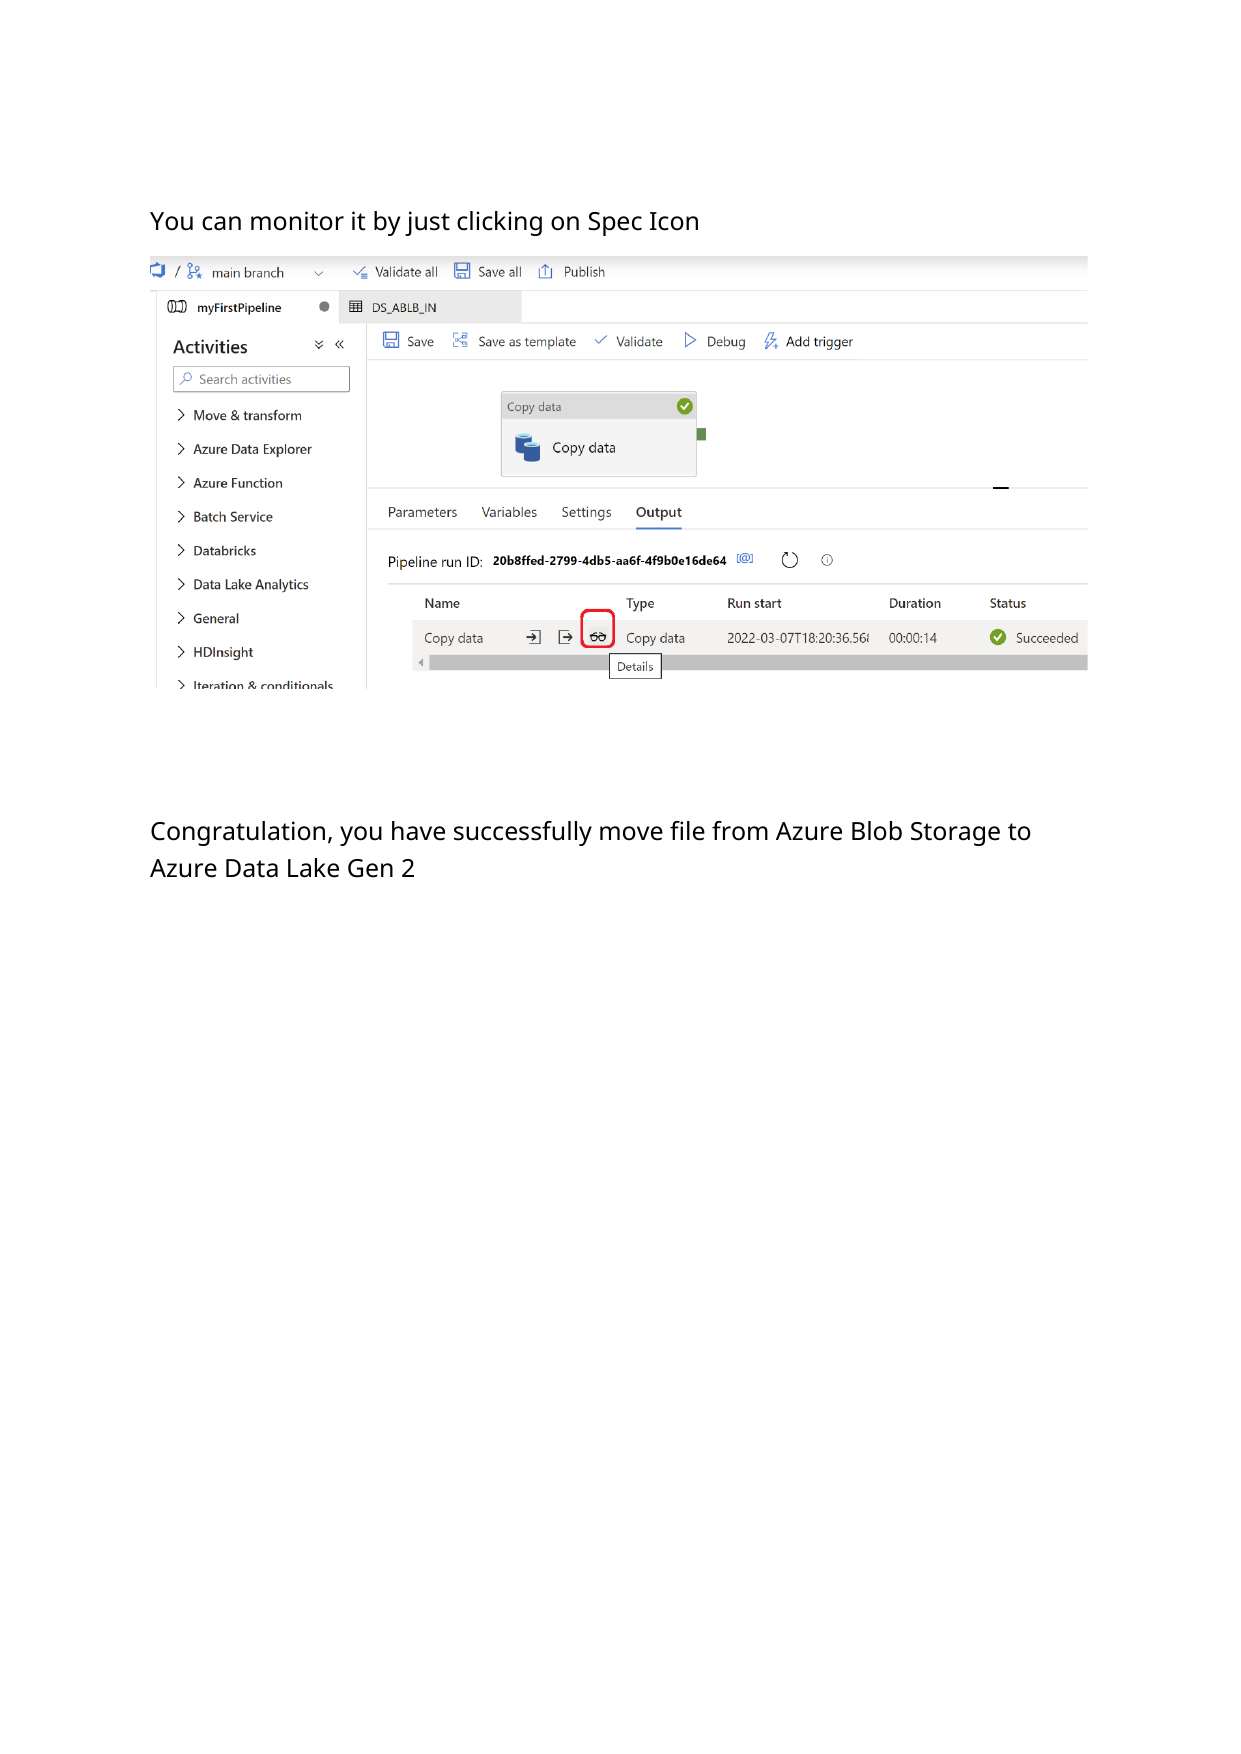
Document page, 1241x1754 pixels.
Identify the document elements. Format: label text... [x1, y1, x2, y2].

text You can monitor it by just clicking on Spec Icon [150, 203, 1090, 237]
picture [150, 256, 1088, 689]
text Congratulation, you have successfully move file from Azure Blob Storage to Azure Data Lake Gen 2 [150, 814, 1090, 885]
